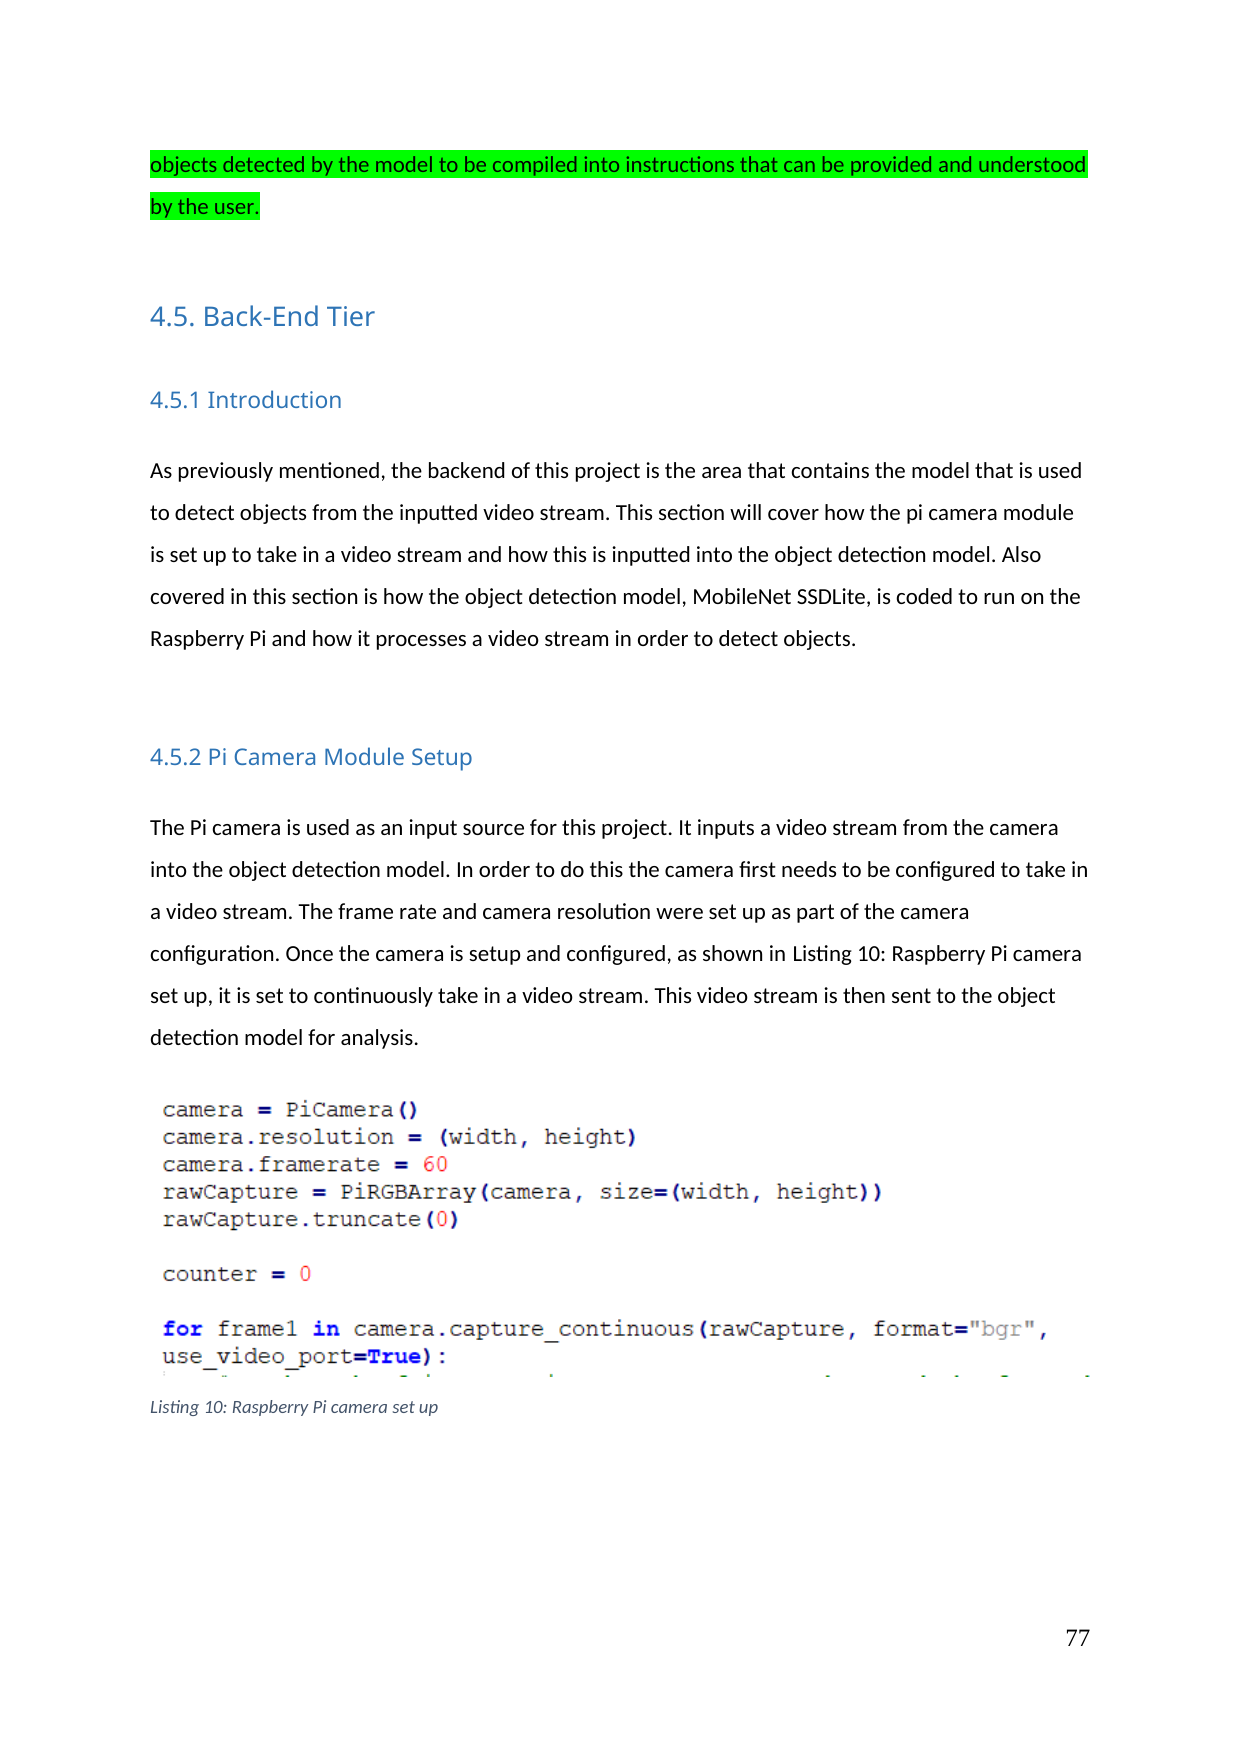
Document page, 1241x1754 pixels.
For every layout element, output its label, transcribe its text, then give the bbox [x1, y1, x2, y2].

subtitle 4.5.1 Introduction [150, 384, 1090, 415]
picture [150, 1081, 1091, 1377]
subtitle 4.5. Back-End Tier [150, 297, 1090, 334]
subtitle 4.5.2 Pi Camera Module Setup [150, 741, 1090, 772]
text As previously mentioned, the backend of this project is the area that contains the model that is used to detect objects from the inputted video stream. This section will cover how the pi camera module is set up to take in a video stream and how this is inputted into the object detection model. Also covered in this section is how the object detection model, MobileNet SSDLite, is coded to run on the Raspberry Pi and how it processes a video stream in order to detect objects. [150, 456, 1090, 652]
text The Pi camera is used as an input source for this project. It inputs a video stream from the camera into the object detection model. In order to do this the camera first needs to be configured to take in a video stream. The frame rate and camera resolution were set up as part of the camera configuration. Once the camera is setup and configured, as shown in Listing 10, it is set to continuously take in a video stream. This video stream is then sent to the object detection model for analysis. [150, 813, 1090, 1051]
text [150, 150, 1090, 220]
